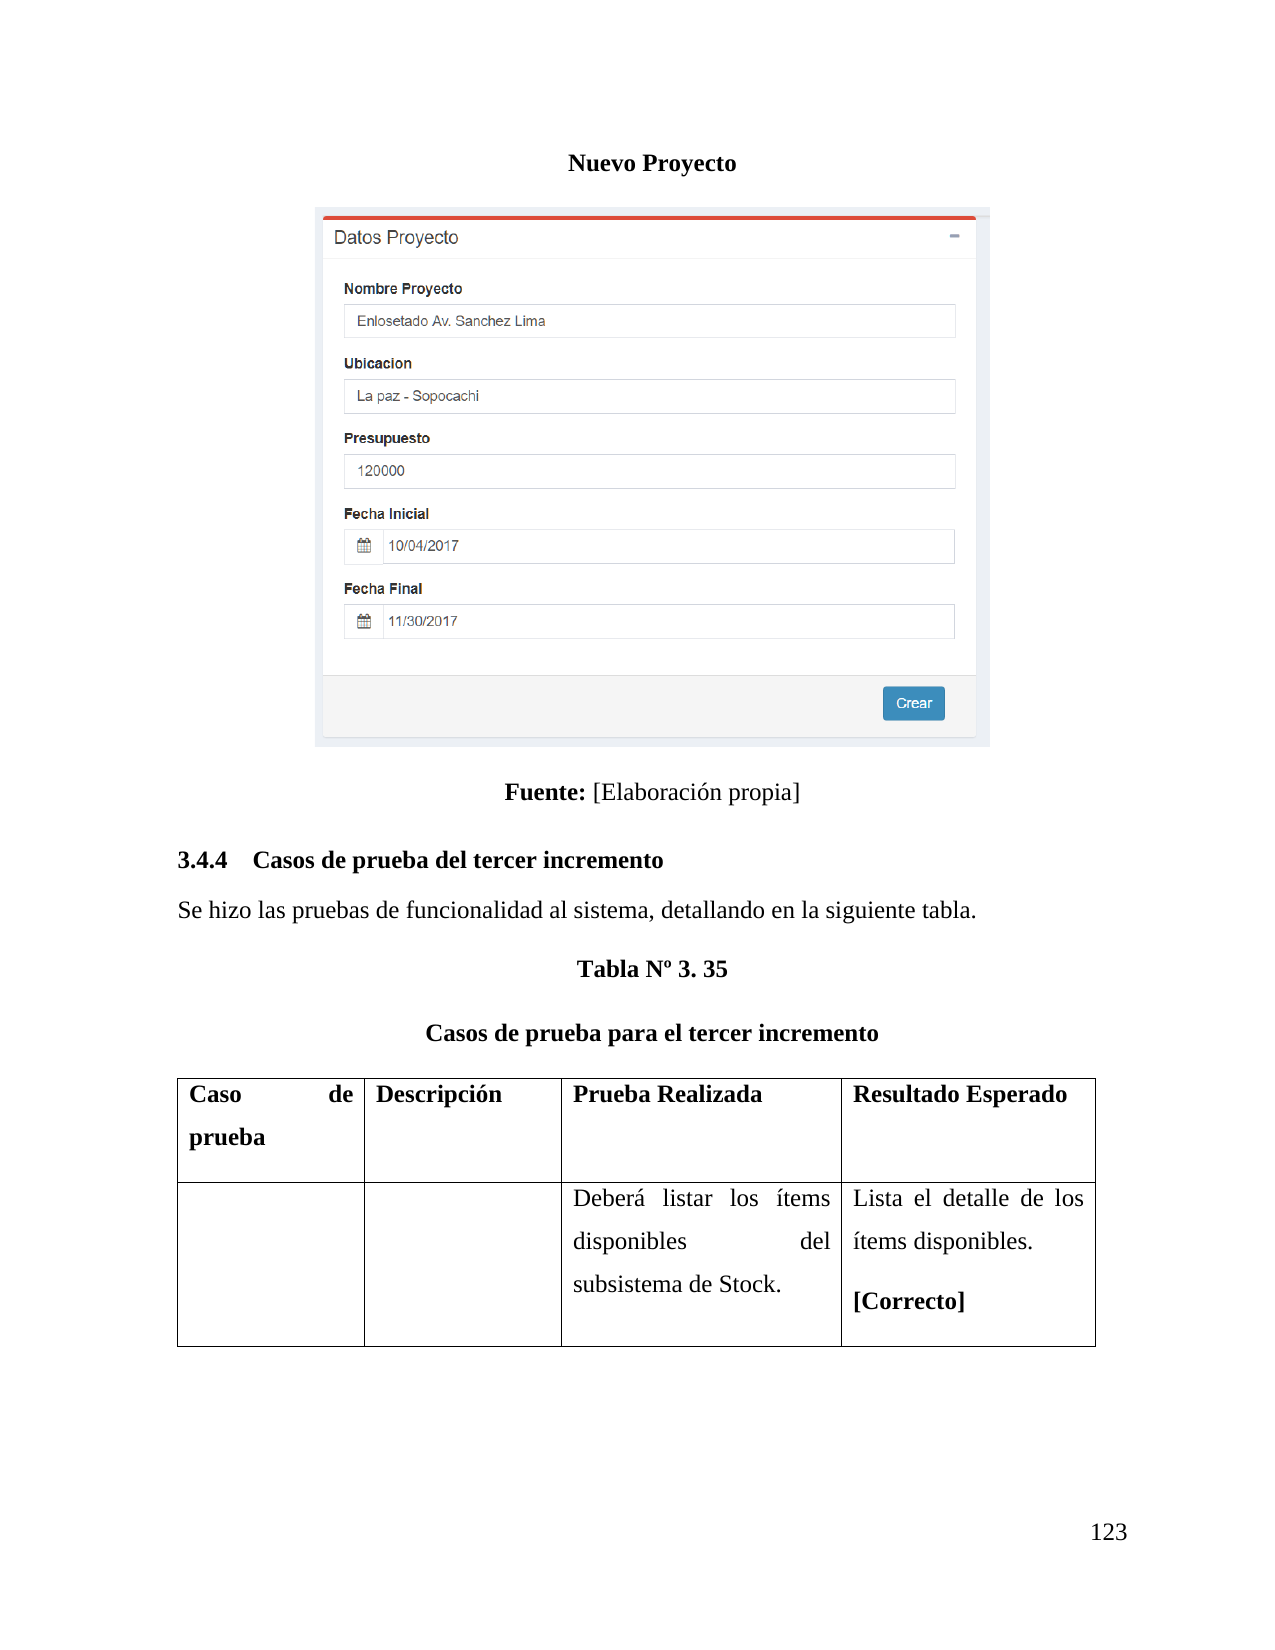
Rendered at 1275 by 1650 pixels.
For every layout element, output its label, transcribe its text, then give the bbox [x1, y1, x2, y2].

text Casos de prueba para el tercer incremento [177, 1018, 1127, 1047]
table_cell Deberá listar los ítems disponibles del subsistema de Stock. [562, 1183, 841, 1346]
table_header Prueba Realizada [562, 1079, 841, 1182]
table_header Descripción [365, 1079, 561, 1182]
text Fuente: [Elaboración propia] [177, 777, 1127, 806]
table_cell Lista el detalle de los ítems disponibles. [Correcto] [842, 1183, 1095, 1346]
text Se hizo las pruebas de funcionalidad al sistema, detallando en la siguiente tabla. [177, 895, 1127, 923]
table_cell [178, 1183, 364, 1346]
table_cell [365, 1183, 561, 1346]
table_header Caso de prueba [178, 1079, 364, 1182]
text Nuevo Proyecto [177, 148, 1127, 176]
subtitle Casos de prueba del tercer incremento [177, 845, 1127, 874]
picture [314, 207, 990, 747]
table_header Resultado Esperado [842, 1079, 1095, 1182]
